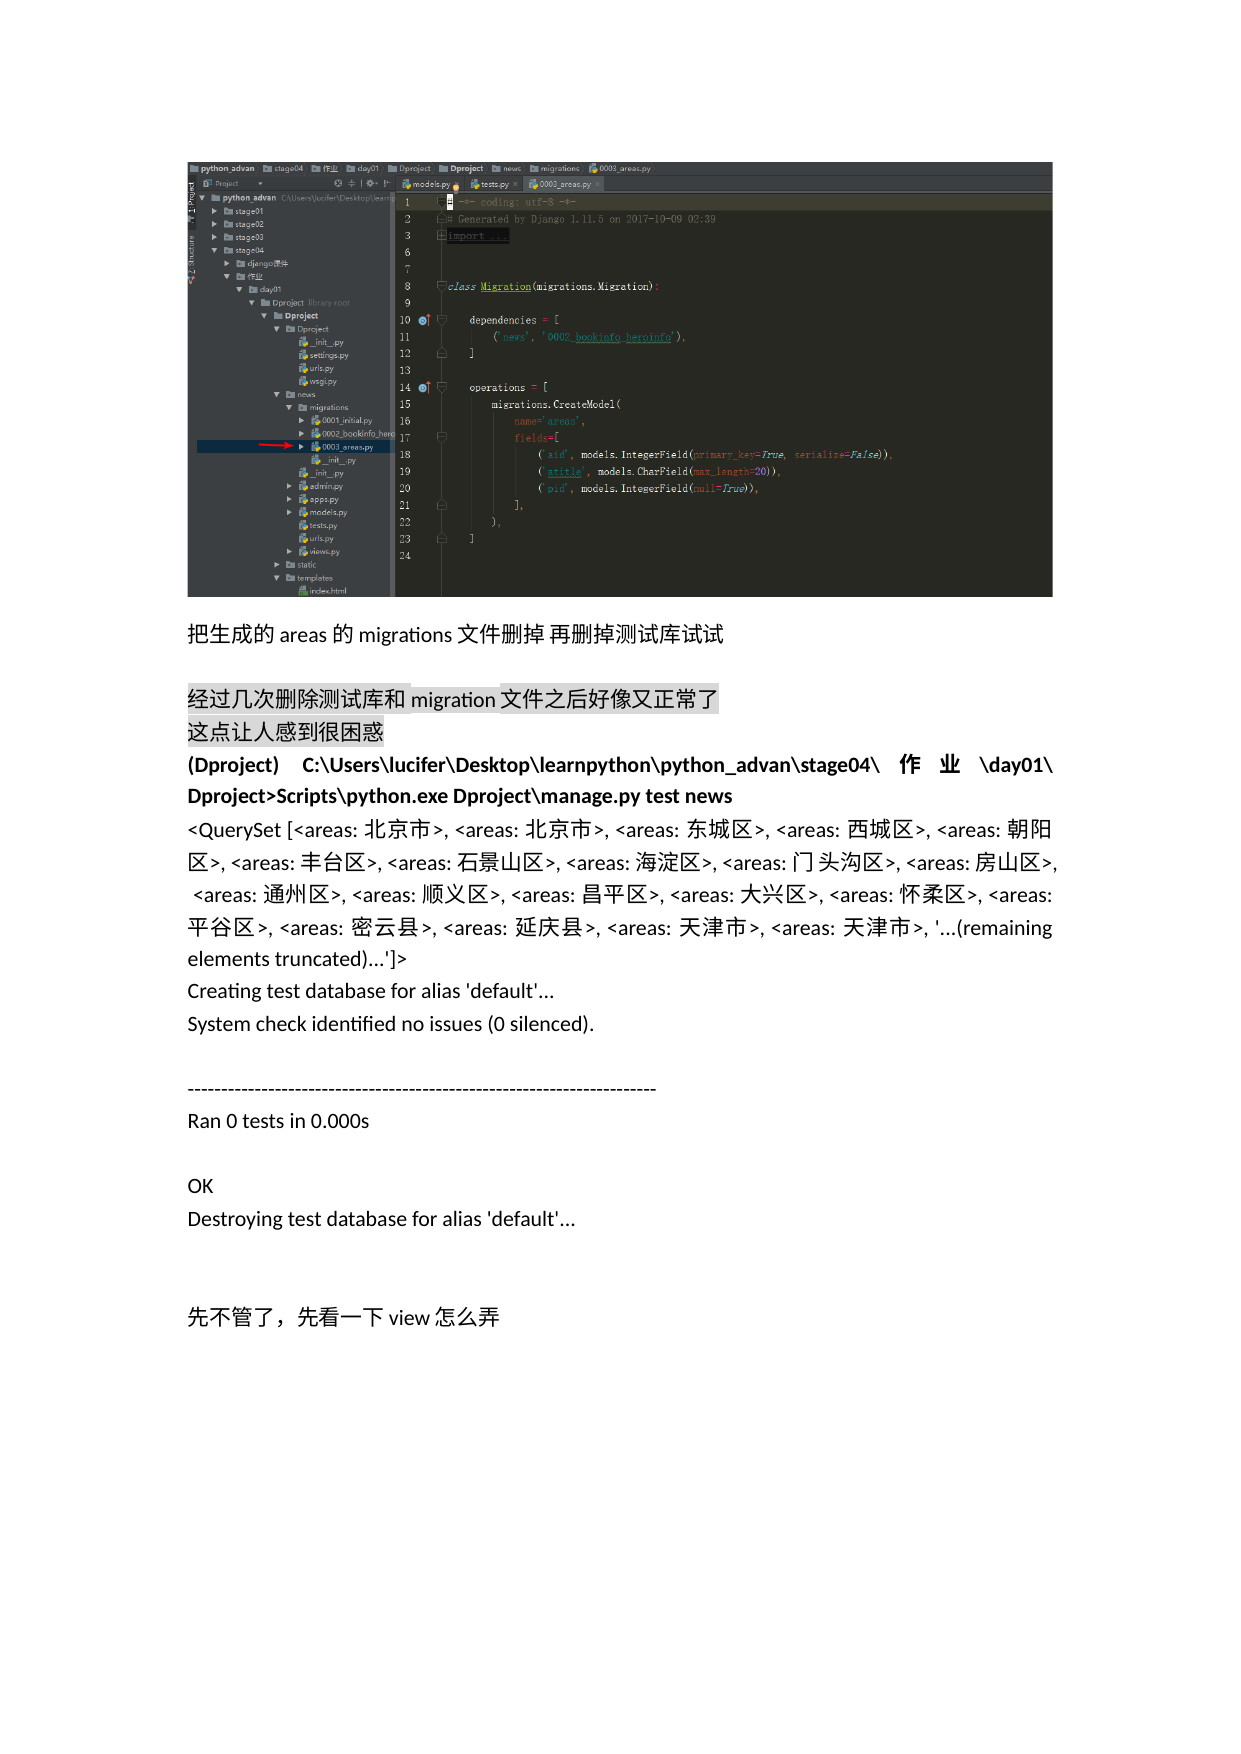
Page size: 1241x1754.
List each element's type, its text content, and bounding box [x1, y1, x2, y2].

text ---------------------------------------------------------------------- [187, 1072, 1053, 1104]
text System check identified no issues (0 silenced). [187, 1007, 1053, 1039]
text 先不管了，先看一下view怎么弄 [187, 1299, 1053, 1332]
text OK [187, 1169, 1053, 1202]
text 把生成的areas 的migrations 文件删掉 再删掉测试库试试 [187, 617, 1053, 649]
text Destroying test database for alias 'default'... [187, 1202, 1053, 1234]
text <QuerySet [<areas: 北京市>, <areas: 北京市>, <areas: 东城区>, <areas: 西城区>, <areas: 朝阳区>, <areas: 丰台区>, <areas: 石景山区>, <areas: 海淀区>, <areas: 门 头沟区>, <areas: 房山区>, <areas: 通州区>, <areas: 顺义区>, <areas: 昌平区>, <areas: 大兴区>, <areas: 怀柔区>, <areas: 平谷区>, <areas: 密云县>, <areas: 延庆县>, <areas: 天津市>, <areas: 天津市>, '...(remaining elements truncated)...']> [187, 812, 1053, 974]
text (Dproject) C:\Users\lucifer\Desktop\learnpython\python_advan\stage04\作业\day01\Dproject>Scripts\python.exe Dproject\manage.py test news [187, 747, 1053, 812]
text 经过几次删除测试库和migration文件之后好像又正常了 [187, 682, 1053, 714]
text 这点让人感到很困惑 [187, 714, 1053, 747]
picture [187, 162, 1053, 597]
text Ran 0 tests in 0.000s [187, 1104, 1053, 1137]
text Creating test database for alias 'default'... [187, 974, 1053, 1007]
